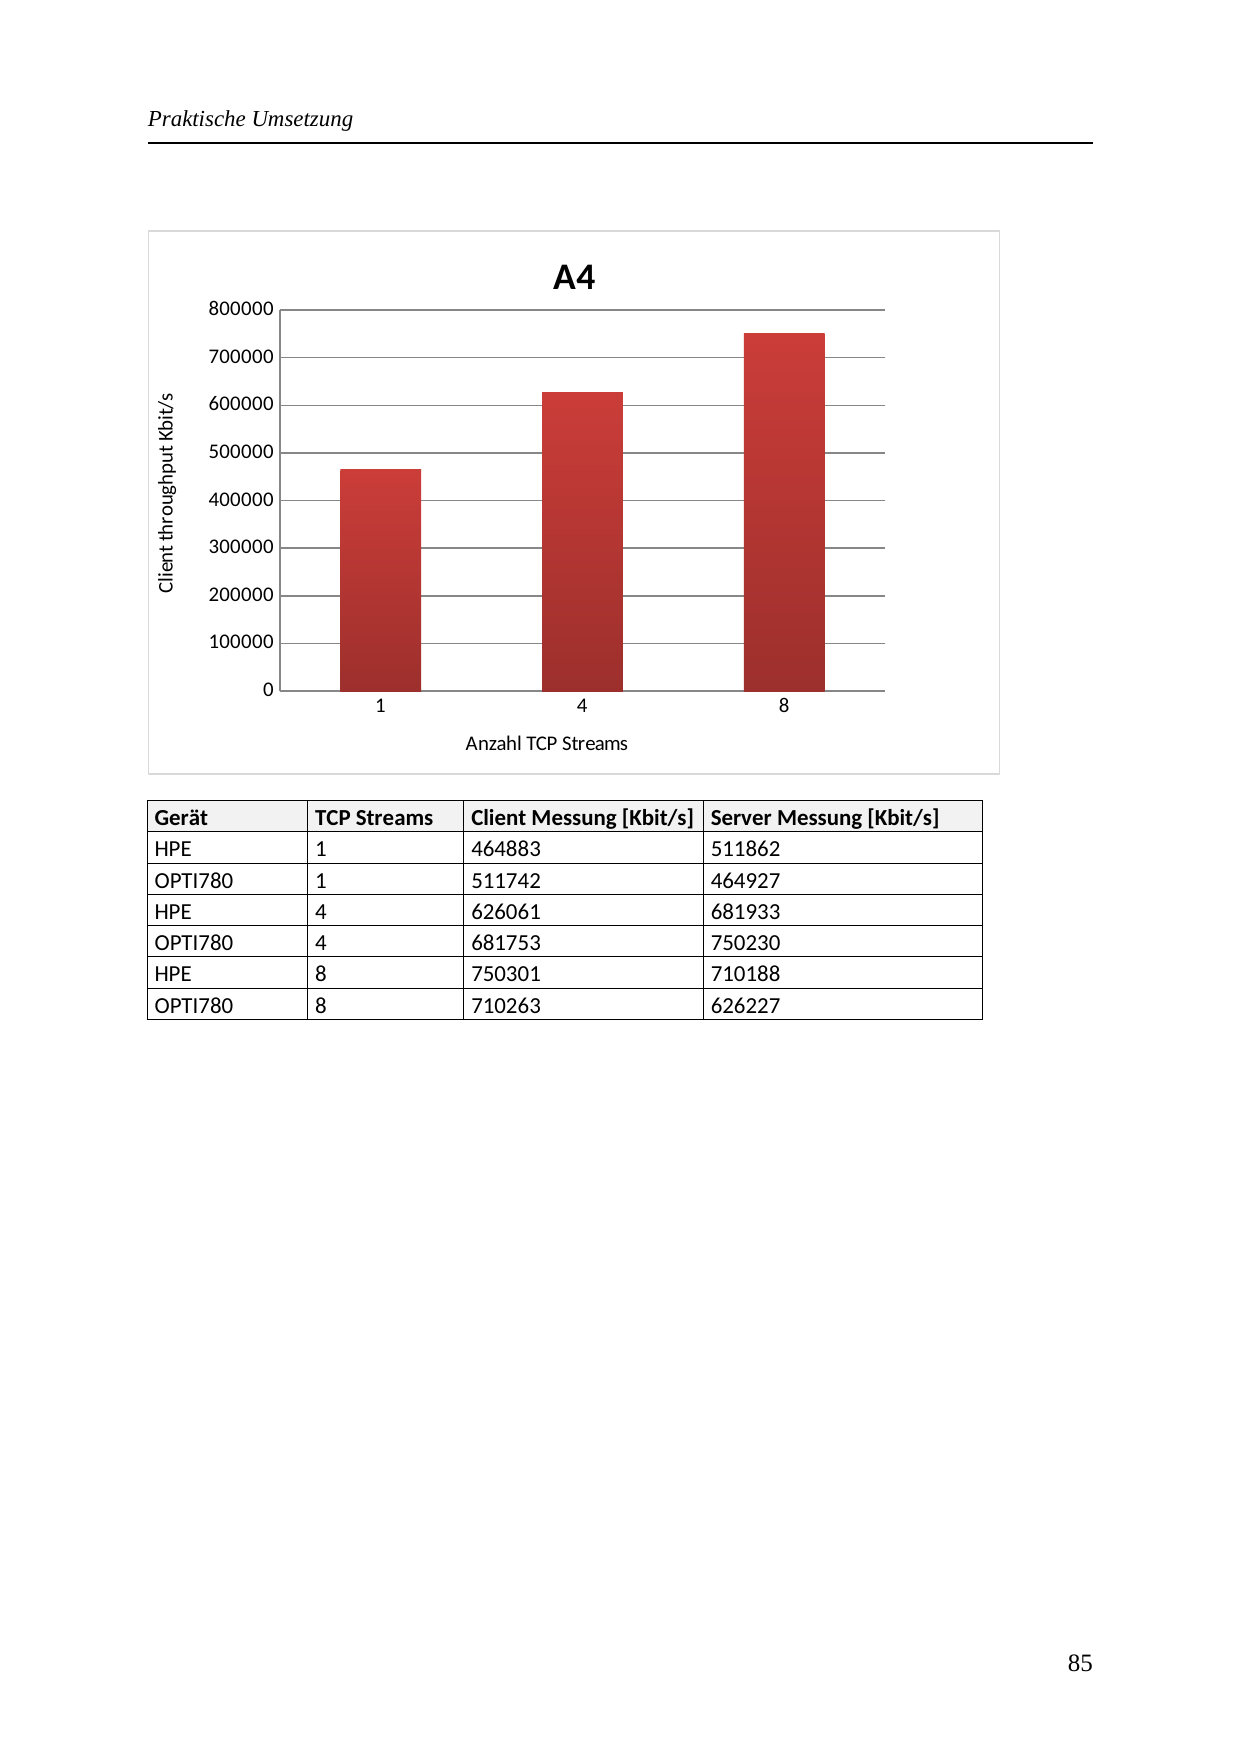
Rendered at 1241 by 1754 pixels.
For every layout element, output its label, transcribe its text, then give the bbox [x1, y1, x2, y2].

table_cell 626061 [464, 895, 703, 925]
table_cell 511862 [704, 832, 982, 862]
table_cell 464927 [704, 864, 982, 894]
table_header TCP Streams [308, 801, 463, 831]
table_cell 8 [308, 989, 463, 1019]
table_cell HPE [148, 957, 307, 987]
table_cell 681753 [464, 926, 703, 956]
table_cell 750230 [704, 926, 982, 956]
table_cell 710188 [704, 957, 982, 987]
table_cell 4 [308, 926, 463, 956]
table_cell 8 [308, 957, 463, 987]
table_cell HPE [148, 895, 307, 925]
table_cell 750301 [464, 957, 703, 987]
table_cell OPTI780 [148, 864, 307, 894]
table_header Client Messung [Kbit/s] [464, 801, 703, 831]
table_cell 511742 [464, 864, 703, 894]
table_header Server Messung [Kbit/s] [704, 801, 982, 831]
table_cell OPTI780 [148, 989, 307, 1019]
table_cell 1 [308, 832, 463, 862]
table_cell 4 [308, 895, 463, 925]
table_cell 1 [308, 864, 463, 894]
table_cell OPTI780 [148, 926, 307, 956]
table_header Gerät [148, 801, 307, 831]
table_cell HPE [148, 832, 307, 862]
table_cell 710263 [464, 989, 703, 1019]
table_cell 626227 [704, 989, 982, 1019]
table_cell 681933 [704, 895, 982, 925]
table_cell 464883 [464, 832, 703, 862]
